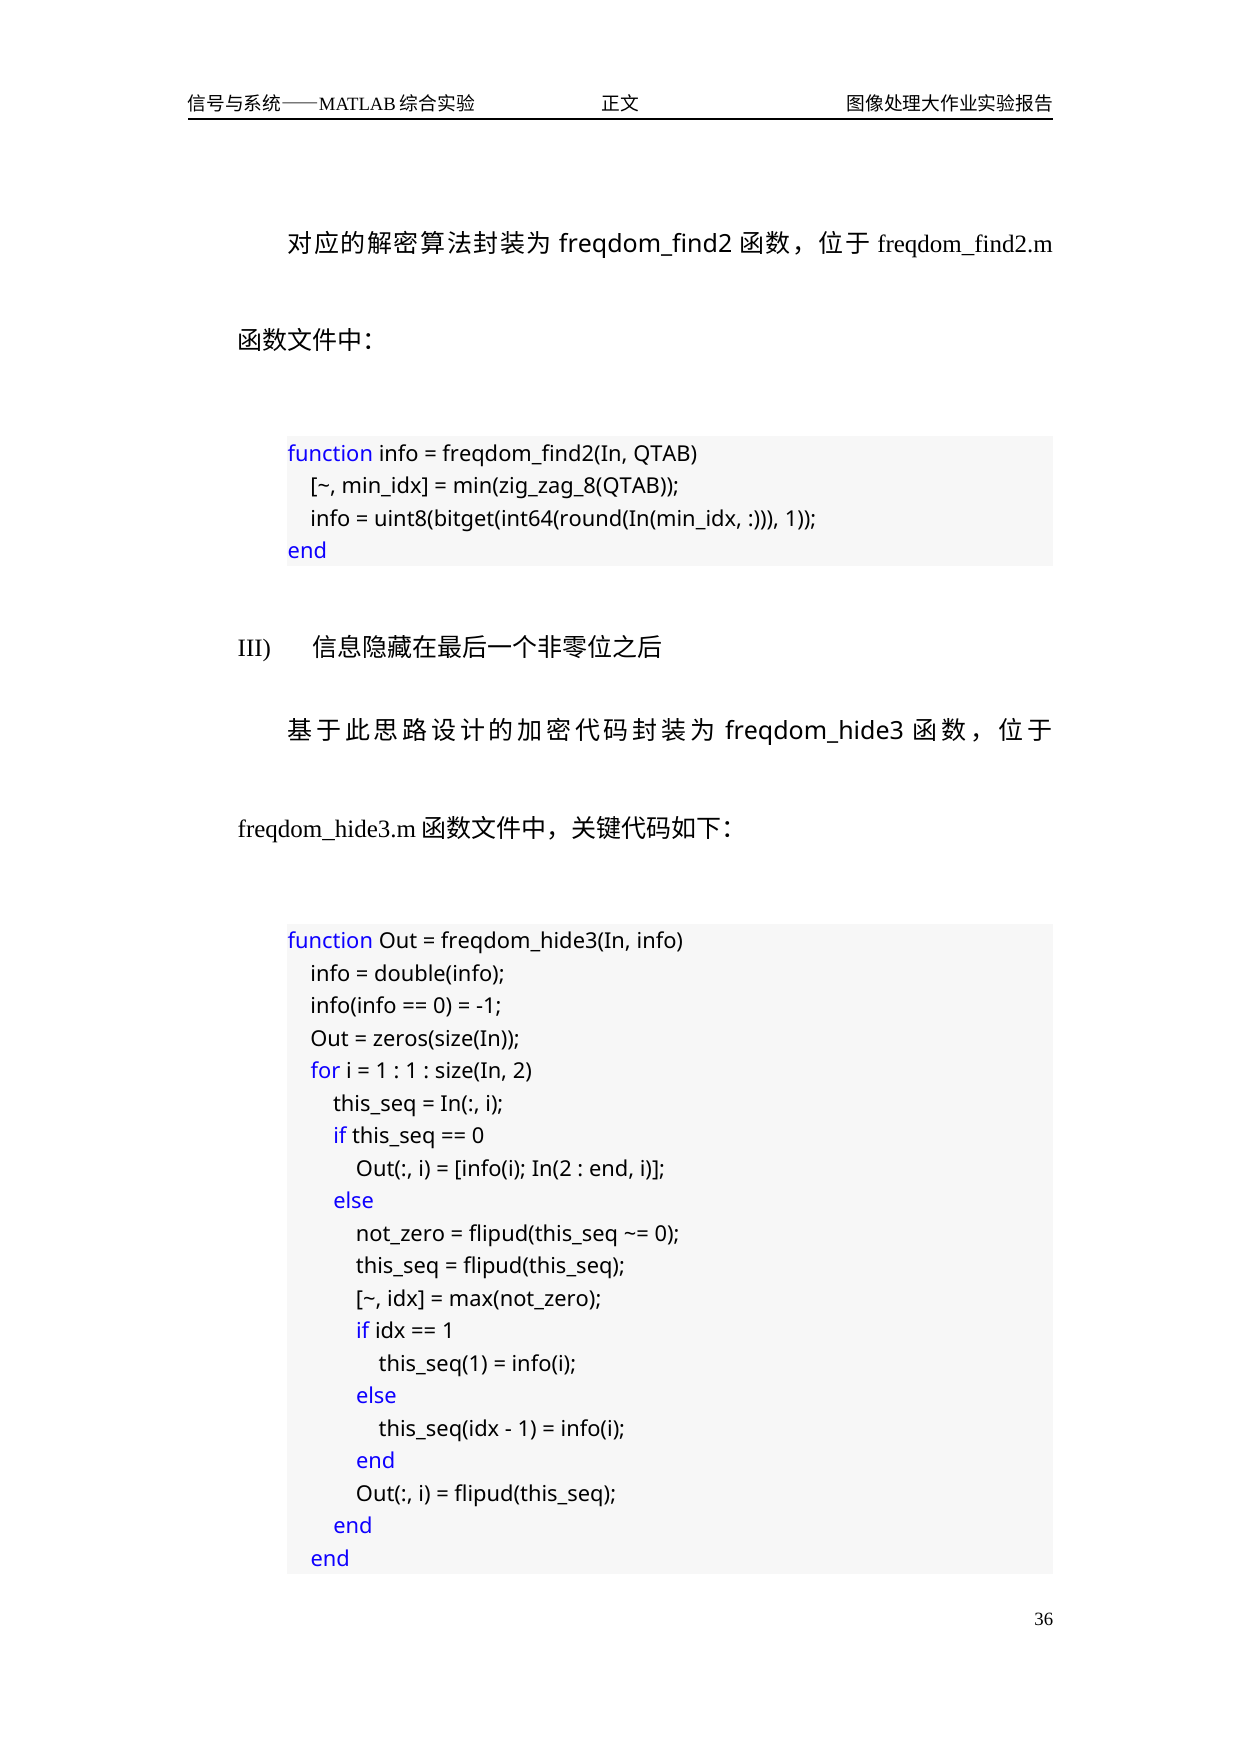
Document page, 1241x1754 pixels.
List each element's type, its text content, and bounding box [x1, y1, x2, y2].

text info = uint8(bitget(int64(round(In(min_idx, :))), 1)); [287, 501, 1053, 534]
text this_seq(1) = info(i); [287, 1346, 1053, 1379]
text Out = zeros(size(In)); [287, 1021, 1053, 1054]
text else [287, 1184, 1053, 1216]
text this_seq = flipud(this_seq); [287, 1249, 1053, 1281]
text [~, min_idx] = min(zig_zag_8(QTAB)); [287, 469, 1053, 501]
text end [287, 534, 1053, 566]
text Out(:, i) = [info(i); In(2 : end, i)]; [287, 1151, 1053, 1184]
text function info = freqdom_find2(In, QTAB) [287, 436, 1053, 469]
text if idx == 1 [287, 1314, 1053, 1346]
text info = double(info); [287, 956, 1053, 989]
text end [287, 1509, 1053, 1541]
text info(info == 0) = -1; [287, 989, 1053, 1021]
text for i = 1 : 1 : size(In, 2) [287, 1054, 1053, 1086]
text this_seq = In(:, i); [287, 1086, 1053, 1119]
text end [287, 1444, 1053, 1476]
text this_seq(idx - 1) = info(i); [287, 1411, 1053, 1444]
text function Out = freqdom_hide3(In, info) [287, 924, 1053, 956]
text [~, idx] = max(not_zero); [287, 1281, 1053, 1314]
list 信息隐藏在最后一个非零位之后 [237, 613, 1053, 678]
text 对应的解密算法封装为freqdom_find2函数，位于freqdom_find2.m函数文件中： [237, 209, 1053, 371]
text if this_seq == 0 [287, 1119, 1053, 1151]
text end [287, 1541, 1053, 1574]
text else [287, 1379, 1053, 1411]
text not_zero = flipud(this_seq ~= 0); [287, 1216, 1053, 1249]
text Out(:, i) = flipud(this_seq); [287, 1476, 1053, 1509]
text 基于此思路设计的加密代码封装为freqdom_hide3函数，位于freqdom_hide3.m函数文件中，关键代码如下： [237, 696, 1053, 859]
